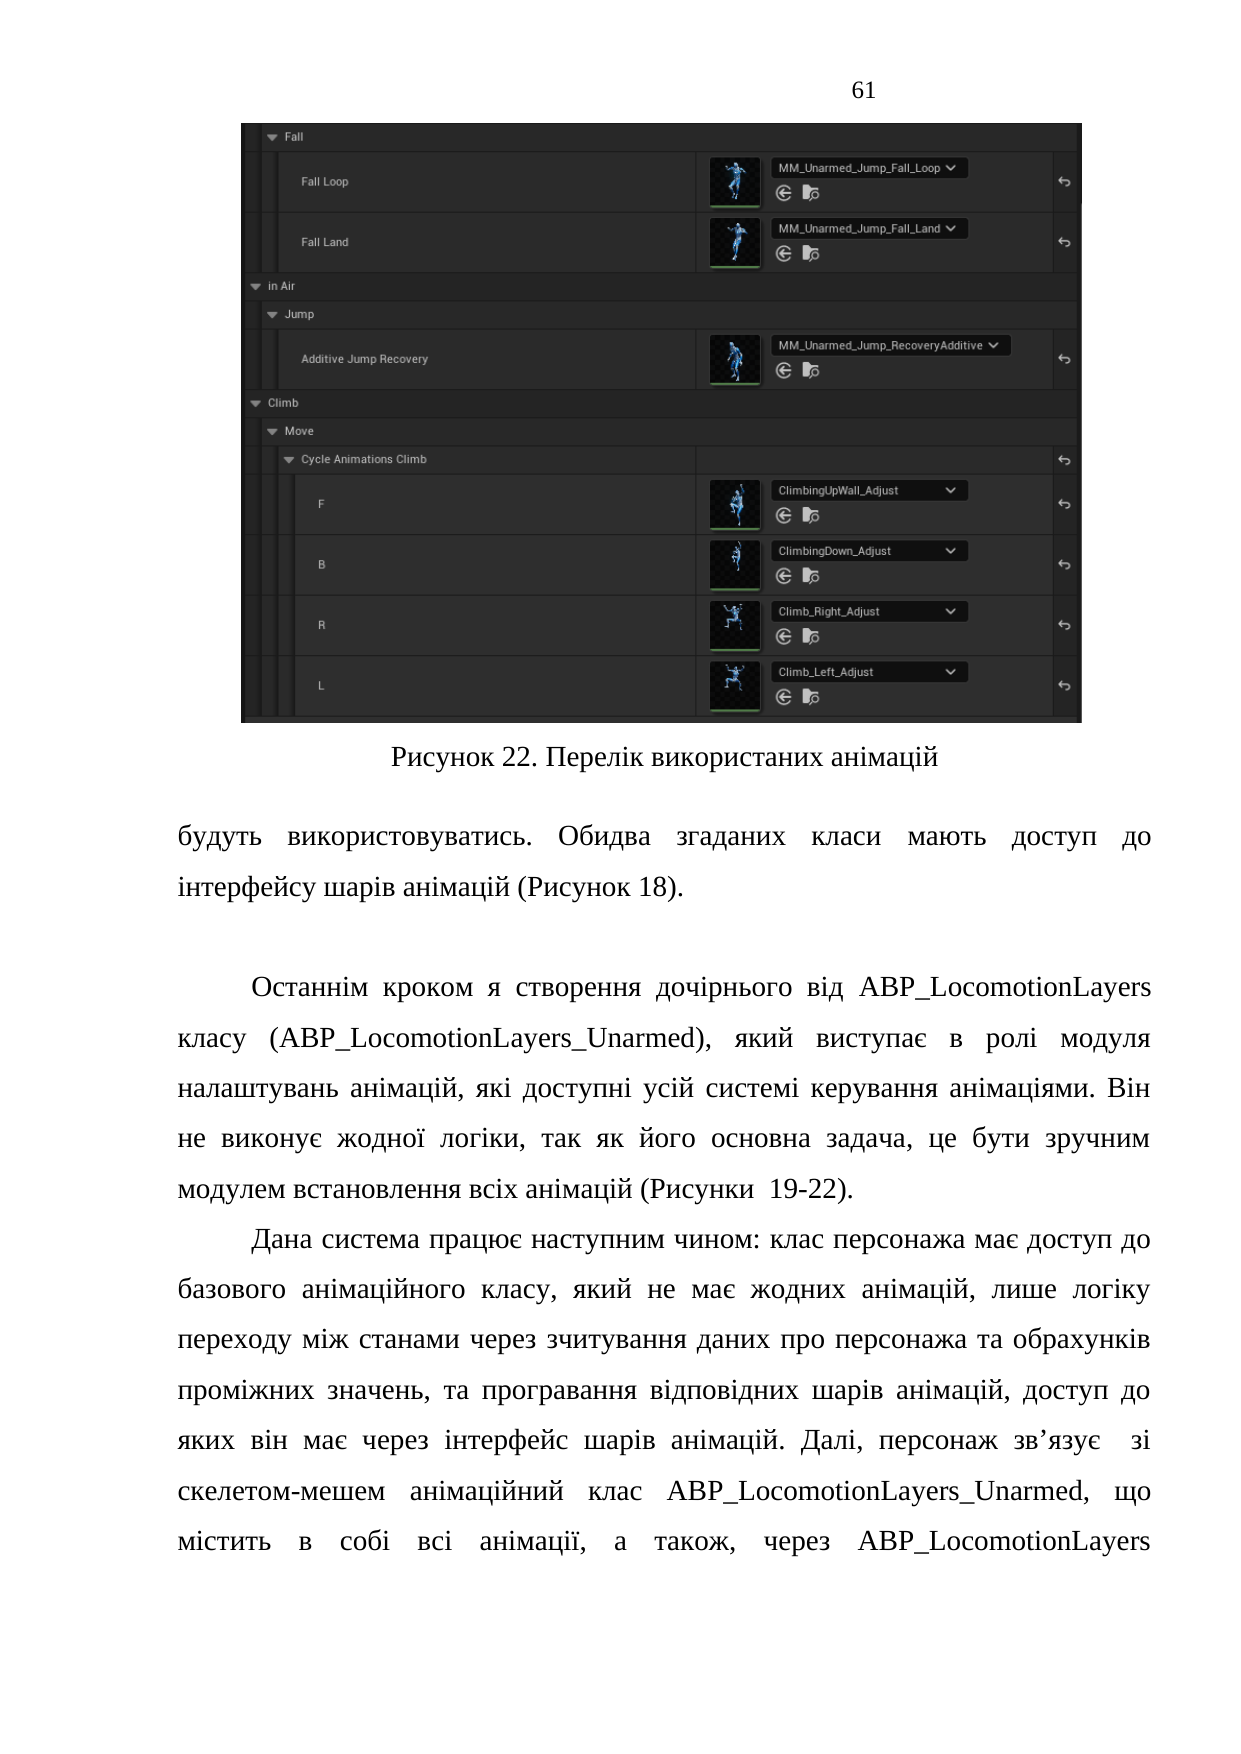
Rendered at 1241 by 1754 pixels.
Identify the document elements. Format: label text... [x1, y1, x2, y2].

text Останнім кроком я створення дочірнього від ABP_LocomotionLаyers класу (ABP_LocomotionLayers_Unarmed), який виступає в ролі модуля налаштувань анімацій, які доступні усій системі керування анімаціями. Він не виконує жодної логіки, так як його основна задача, це бути зручним модулем встановлення всіх анімацій (Рисунки 19-22). [177, 969, 1152, 1204]
text будуть використовуватись. Обидва згаданих класи мають доступ до інтерфейсу шарів анімацій (Рисунок 18). [177, 818, 1152, 902]
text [177, 1221, 1152, 1556]
picture [241, 123, 1082, 723]
